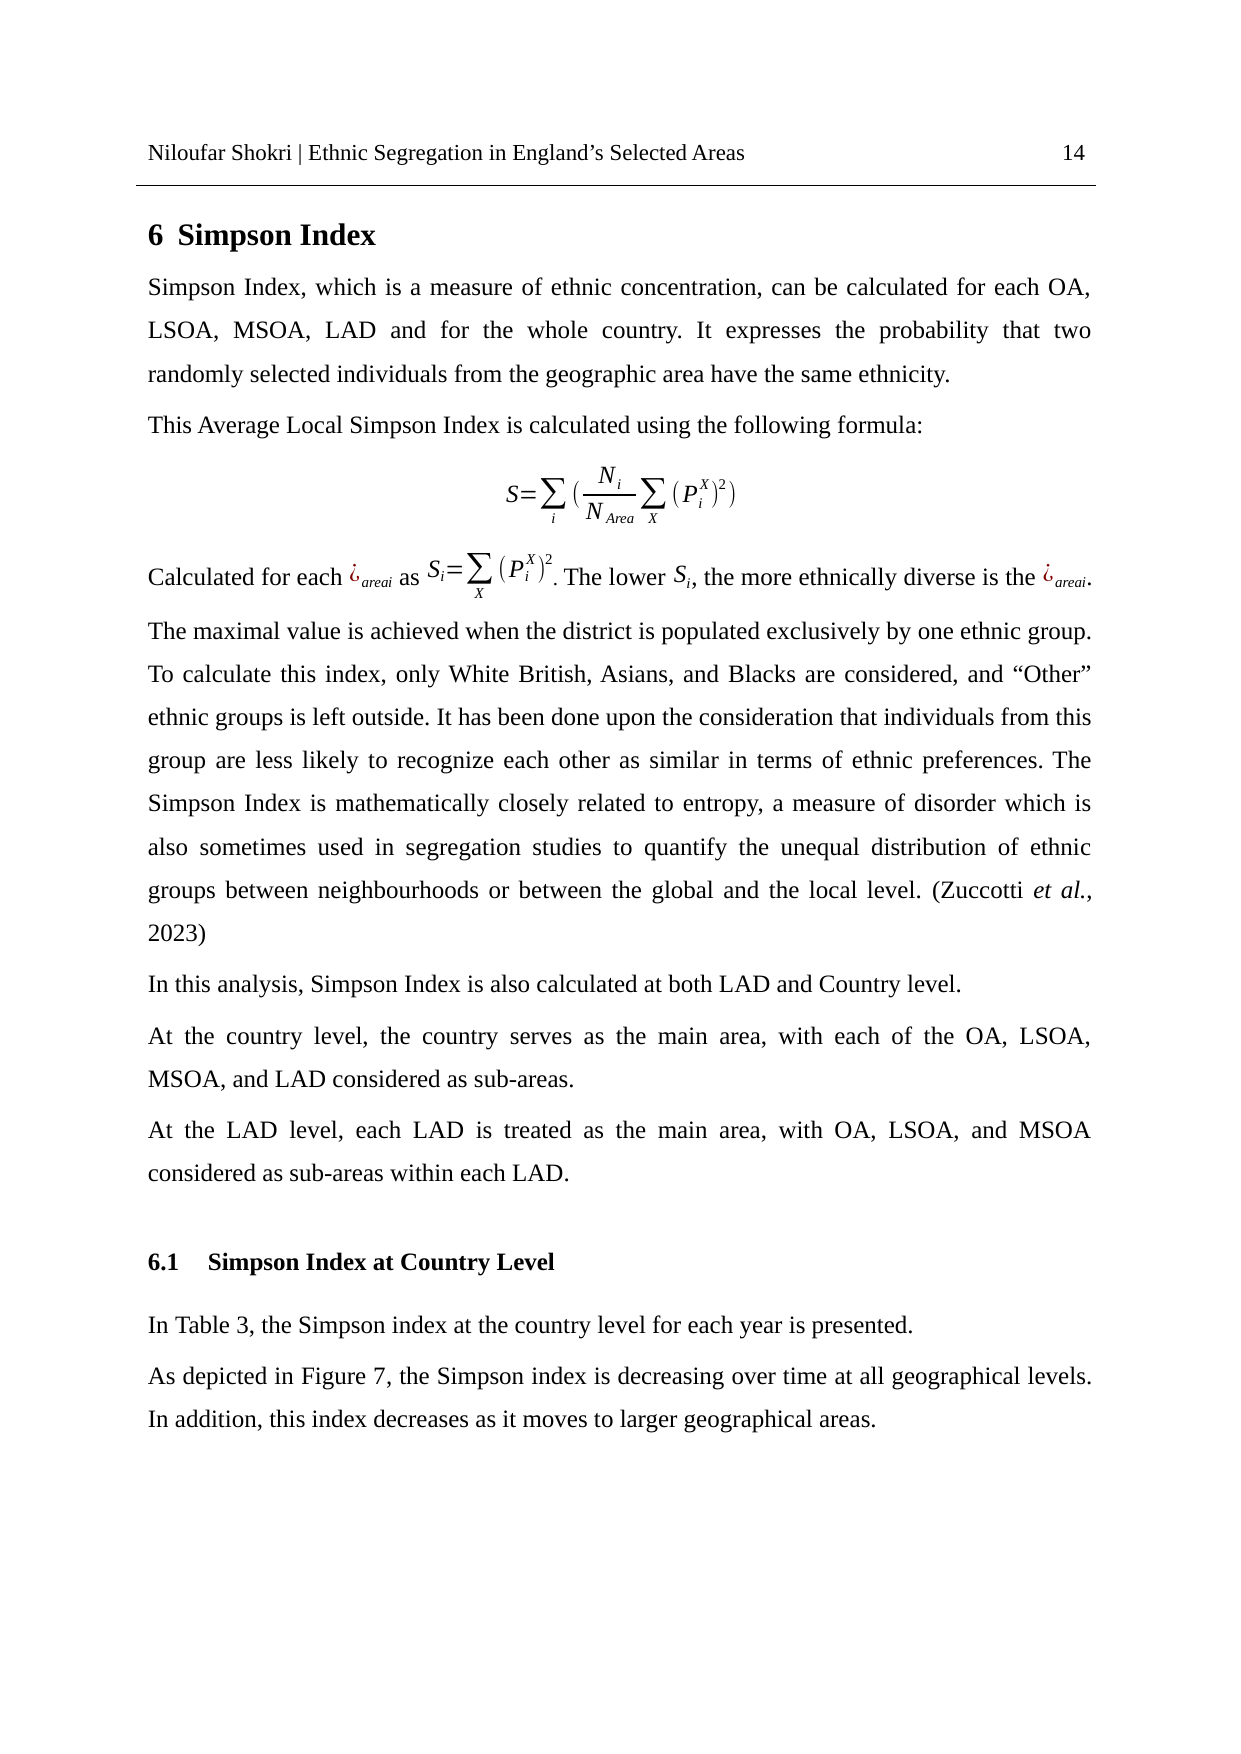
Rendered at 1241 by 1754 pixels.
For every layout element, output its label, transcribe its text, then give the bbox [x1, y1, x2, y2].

text Simpson Index, which is a measure of ethnic concentration, can be calculated for each OA, LSOA, MSOA, LAD and for the whole country. It expresses the probability that two randomly selected individuals from the geographic area have the same ethnicity. [148, 272, 1092, 387]
text Simpson Index [148, 217, 1092, 252]
text In Table 3, the Simpson index at the country level for each year is presented. [148, 1310, 1092, 1338]
text As depicted in Figure 7, the Simpson index is decreasing over time at all geographical levels. In addition, this index decreases as it moves to larger geographical areas. [148, 1361, 1092, 1433]
text At the LAD level, each LAD is treated as the main area, with OA, LSOA, and MSOA considered as sub-areas within each LAD. [148, 1115, 1092, 1187]
text At the country level, the country serves as the main area, with each of the OA, LSOA, MSOA, and LAD considered as sub-areas. [148, 1021, 1092, 1093]
text Calculated for each as . The lower , the more ethnically diverse is the . The maximal value is achieved when the district is populated exclusively by one ethnic group. To calculate this index, only White British, Asians, and Blacks are considered, and “Other” ethnic groups is left outside. It has been done upon the consideration that individuals from this group are less likely to recognize each other as similar in terms of ethnic preferences. The Simpson Index is mathematically closely related to entropy, a measure of disorder which is also sometimes used in segregation studies to quantify the unequal distribution of ethnic groups between neighbourhoods or between the global and the local level. (Zuccotti et al., 2023) [148, 551, 1092, 947]
text In this analysis, Simpson Index is also calculated at both LAD and Country level. [148, 969, 1092, 998]
text Simpson Index at Country Level [148, 1247, 1092, 1276]
text This Average Local Simpson Index is calculated using the following formula: [148, 410, 1092, 439]
